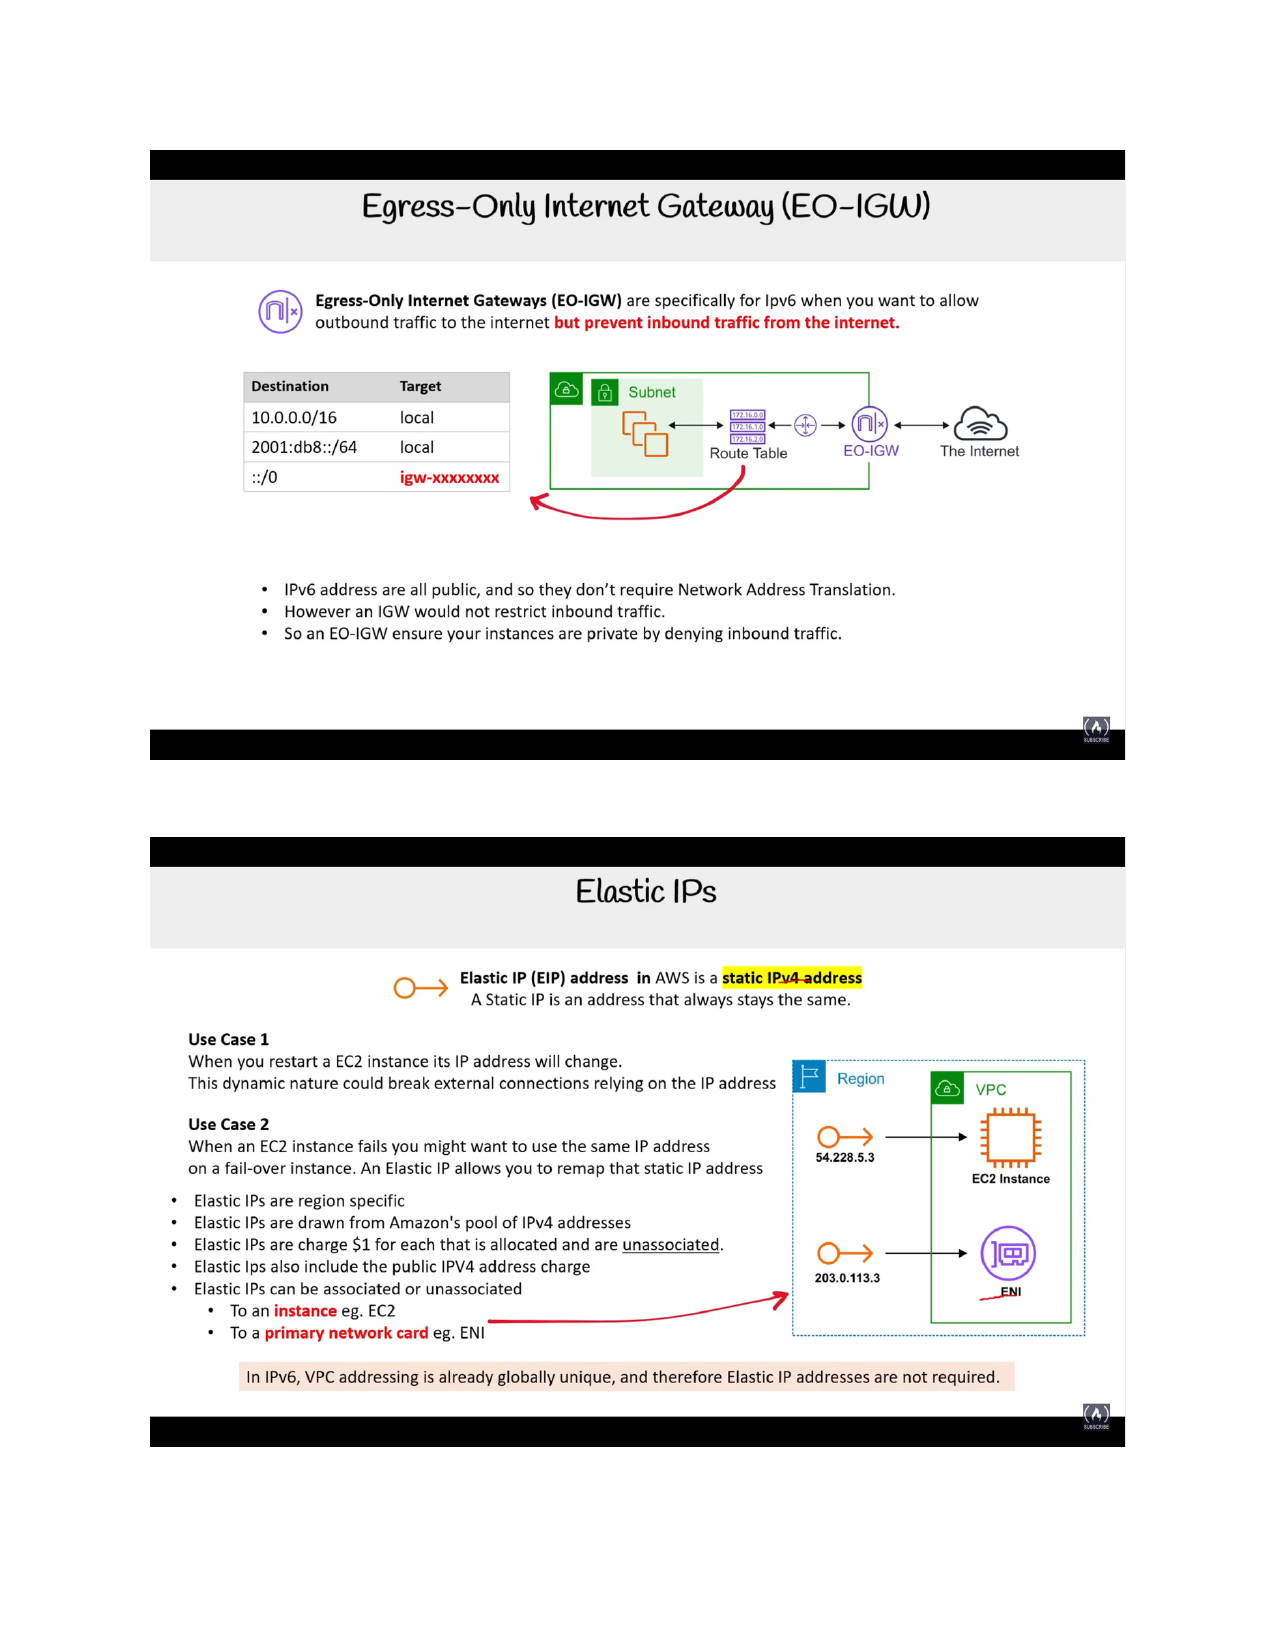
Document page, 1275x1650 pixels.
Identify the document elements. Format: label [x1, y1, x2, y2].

picture [150, 837, 1125, 1447]
picture [150, 150, 1125, 760]
